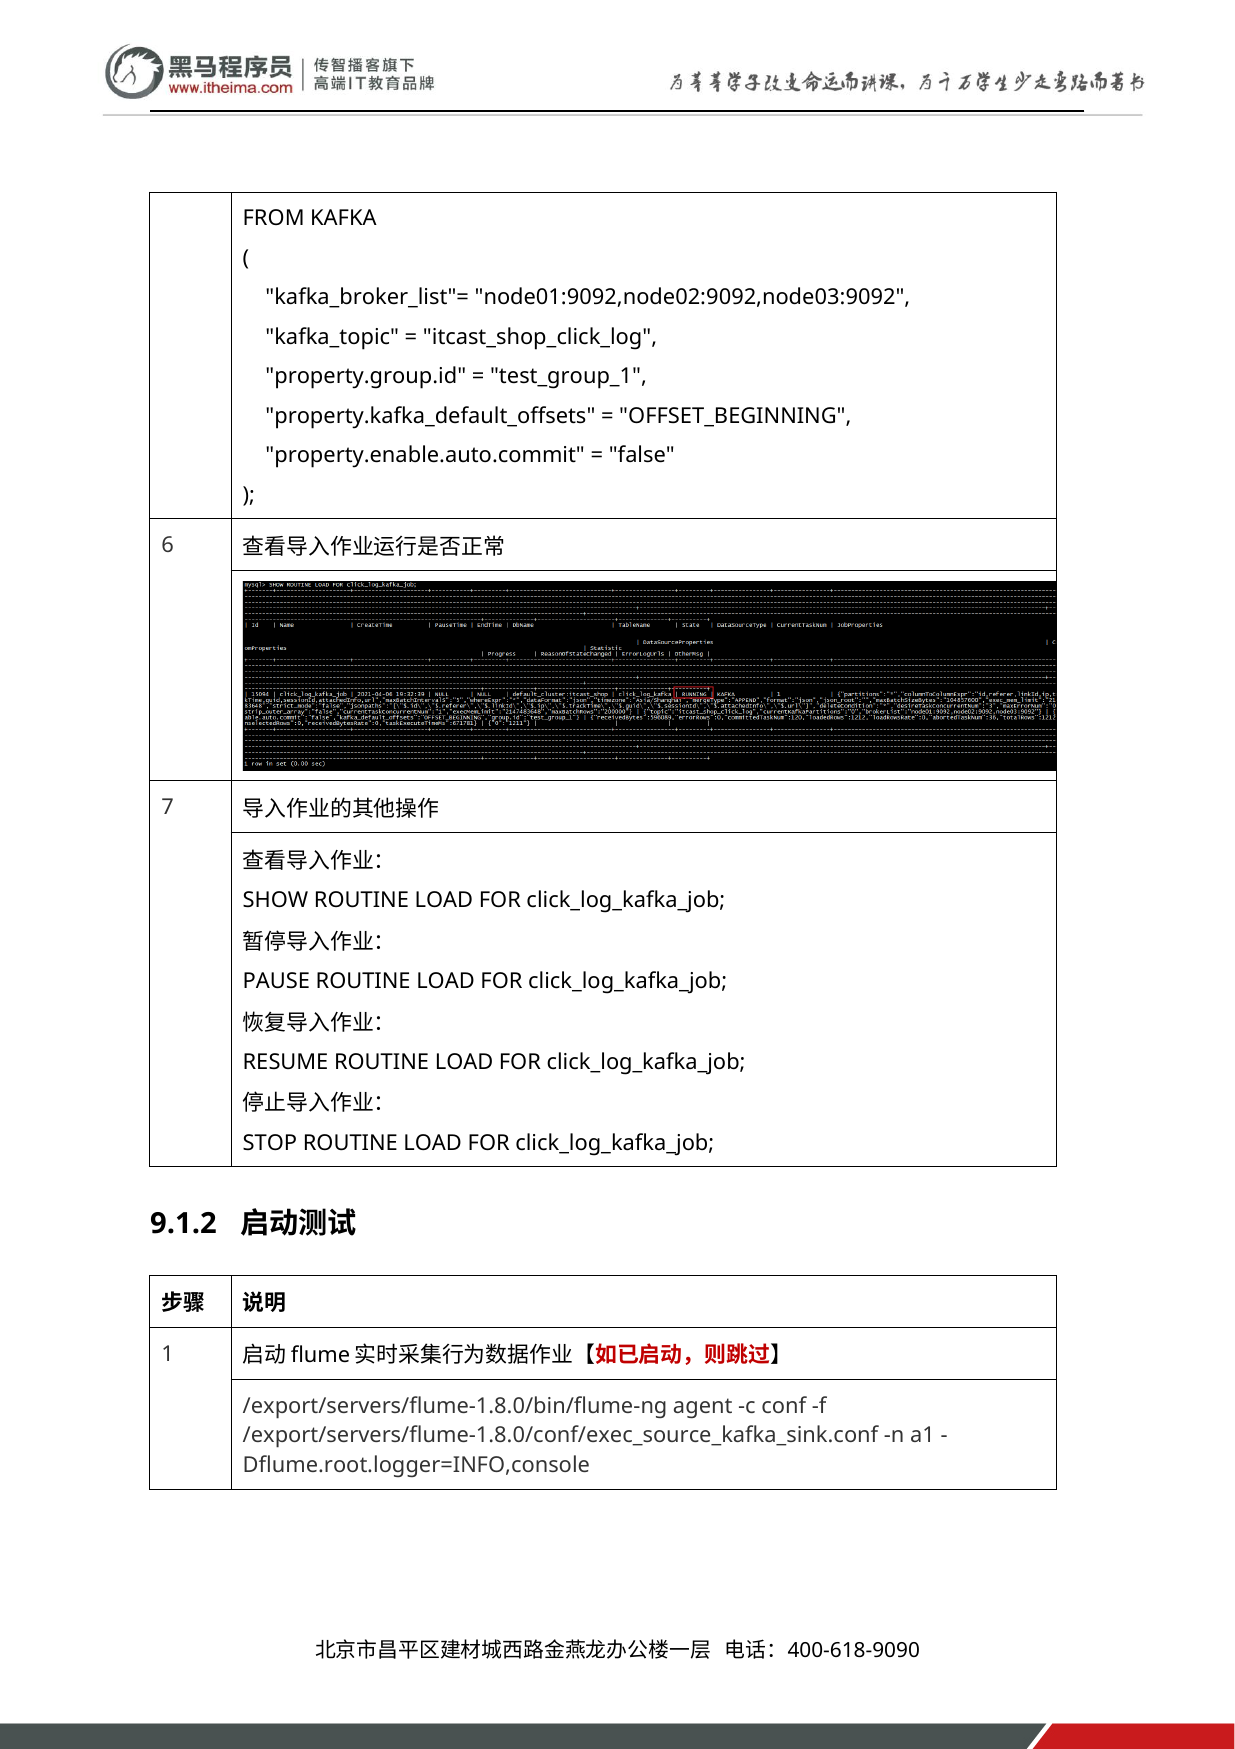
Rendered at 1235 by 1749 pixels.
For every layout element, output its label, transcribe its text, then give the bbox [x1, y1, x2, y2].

picture [0, 1664, 1235, 1749]
table_cell 7 [150, 781, 231, 1166]
picture [0, 0, 1235, 123]
table_cell /export/servers/flume-1.8.0/bin/flume-ng agent -c conf -f /export/servers/flume-1.8.0/conf/exec_source_kafka_sink.conf -n a1 -Dflume.root.logger=INFO,console [232, 1380, 1056, 1489]
table_cell 查看导入作业运行是否正常 [232, 519, 1056, 570]
subtitle 启动测试 [150, 1200, 1084, 1242]
table_header 说明 [232, 1276, 1056, 1327]
table_cell 1 [150, 1328, 231, 1489]
table_cell 导入作业的其他操作 [232, 781, 1056, 832]
table_cell 查看导入作业： SHOW ROUTINE LOAD FOR click_log_kafka_job; 暂停导入作业： PAUSE ROUTINE LOAD FOR click_log_kafka_job; 恢复导入作业： RESUME ROUTINE LOAD FOR click_log_kafka_job; 停止导入作业： STOP ROUTINE LOAD FOR click_log_kafka_job; [232, 833, 1056, 1166]
picture [242, 581, 1057, 771]
table_cell 6 [150, 519, 231, 780]
table_cell [150, 193, 231, 518]
table_header 步骤 [150, 1276, 231, 1327]
table_cell 启动flume实时采集行为数据作业【如已启动，则跳过】 [232, 1328, 1056, 1379]
table_cell [232, 571, 1056, 780]
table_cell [232, 193, 1056, 518]
